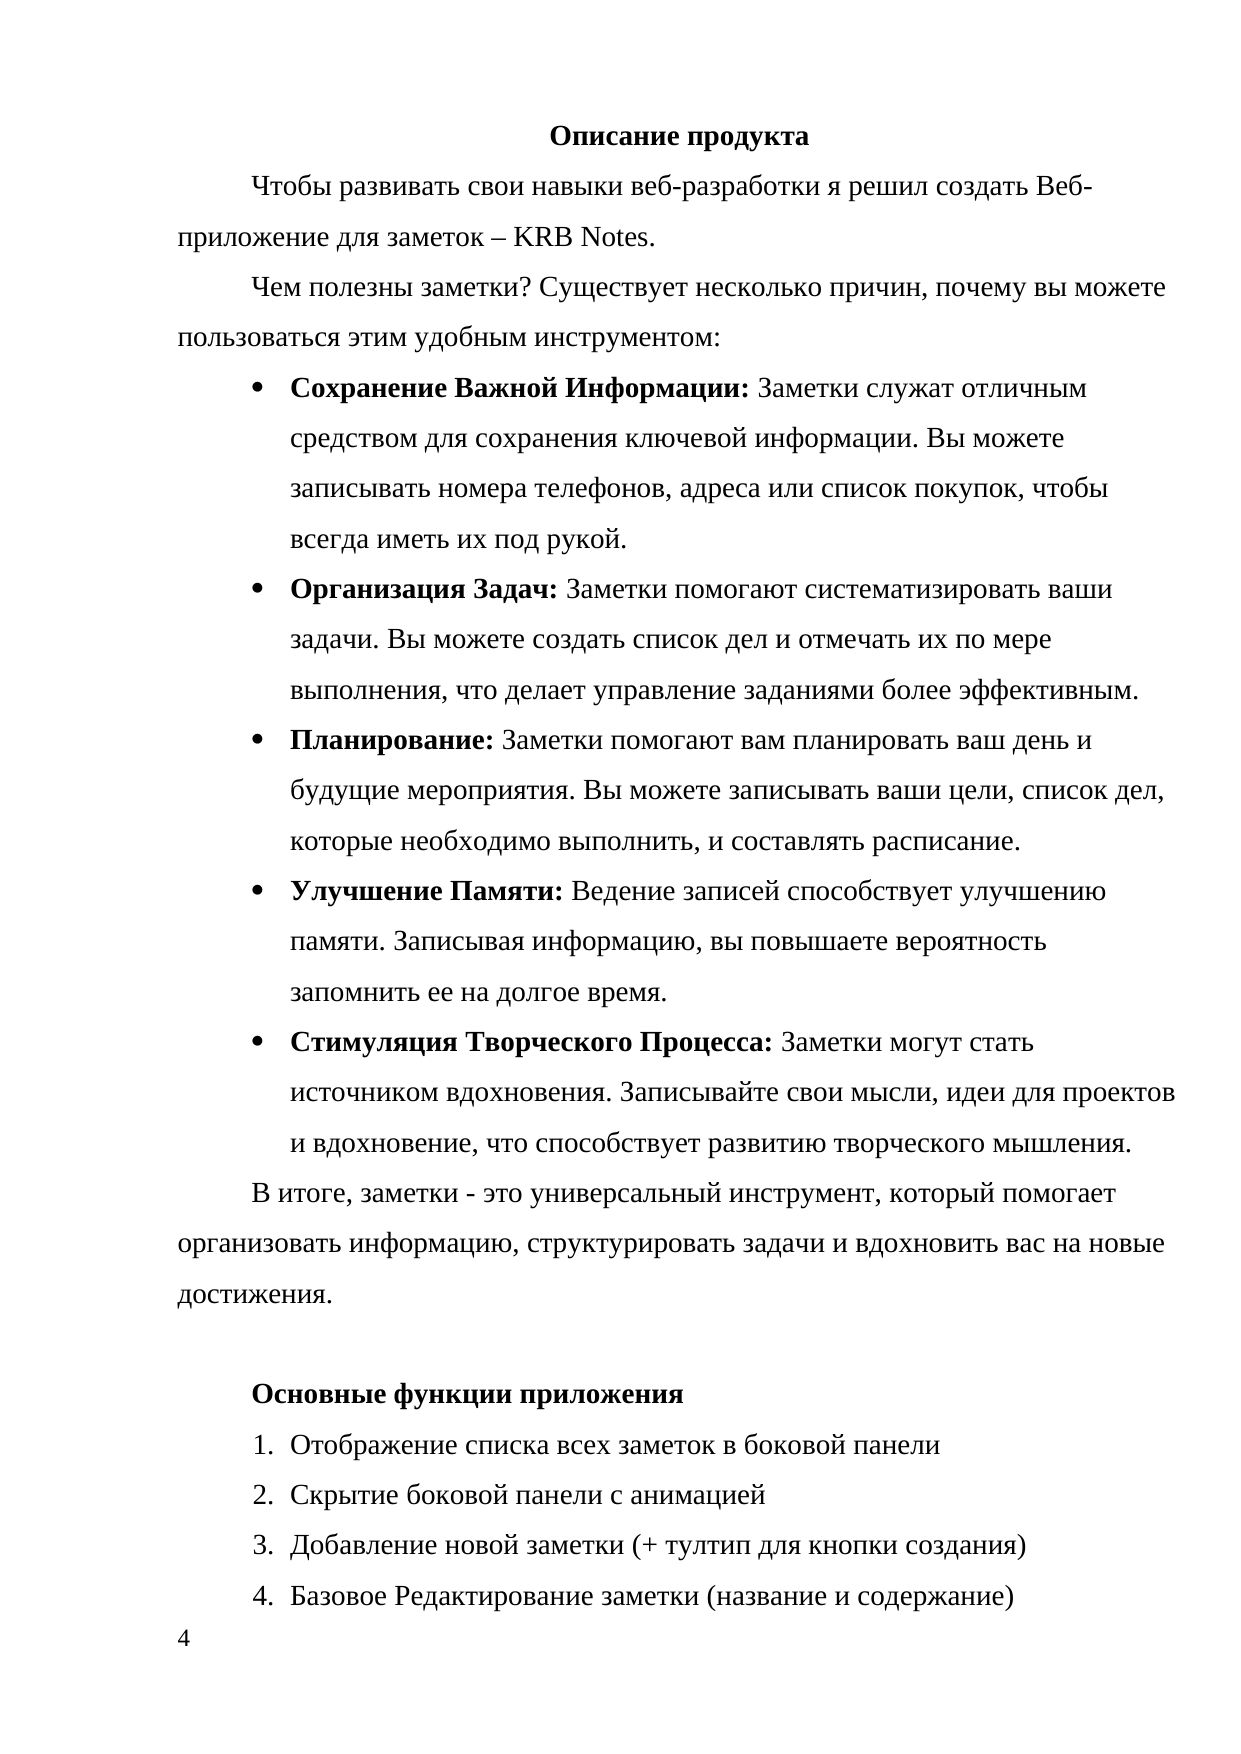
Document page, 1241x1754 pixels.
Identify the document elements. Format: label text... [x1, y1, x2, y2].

list Организация Задач: Заметки помогают систематизировать ваши задачи. Вы можете создать список дел и отмечать их по мере выполнения, что делает управление заданиями более эффективным. [252, 571, 1181, 705]
text В итоге, заметки - это универсальный инструмент, который помогает организовать информацию, структурировать задачи и вдохновить вас на новые достижения. [177, 1175, 1181, 1309]
list Добавление новой заметки (+ тултип для кнопки создания) [252, 1527, 1161, 1561]
list Сохранение Важной Информации: Заметки служат отличным средством для сохранения ключевой информации. Вы можете записывать номера телефонов, адреса или список покупок, чтобы всегда иметь их под рукой. [252, 370, 1181, 554]
list Базовое Редактирование заметки (название и содержание) [252, 1578, 1161, 1611]
text Чем полезны заметки? Существует несколько причин, почему вы можете пользоваться этим удобным инструментом: [177, 269, 1181, 353]
list Отображение списка всех заметок в боковой панели [252, 1427, 1161, 1460]
list Планирование: Заметки помогают вам планировать ваш день и будущие мероприятия. Вы можете записывать ваши цели, список дел, которые необходимо выполнить, и составлять расписание. [252, 722, 1181, 856]
list Скрытие боковой панели с анимацией [252, 1477, 1161, 1511]
subtitle Основные функции приложения [177, 1376, 1181, 1410]
list Стимуляция Творческого Процесса: Заметки могут стать источником вдохновения. Записывайте свои мысли, идеи для проектов и вдохновение, что способствует развитию творческого мышления. [252, 1024, 1181, 1158]
list Улучшение Памяти: Ведение записей способствует улучшению памяти. Записывая информацию, вы повышаете вероятность запомнить ее на долгое время. [252, 873, 1181, 1007]
subtitle Описание продукта [177, 118, 1181, 152]
text Чтобы развивать свои навыки веб-разработки я решил создать Веб-приложение для заметок – KRB Notes. [177, 168, 1181, 252]
